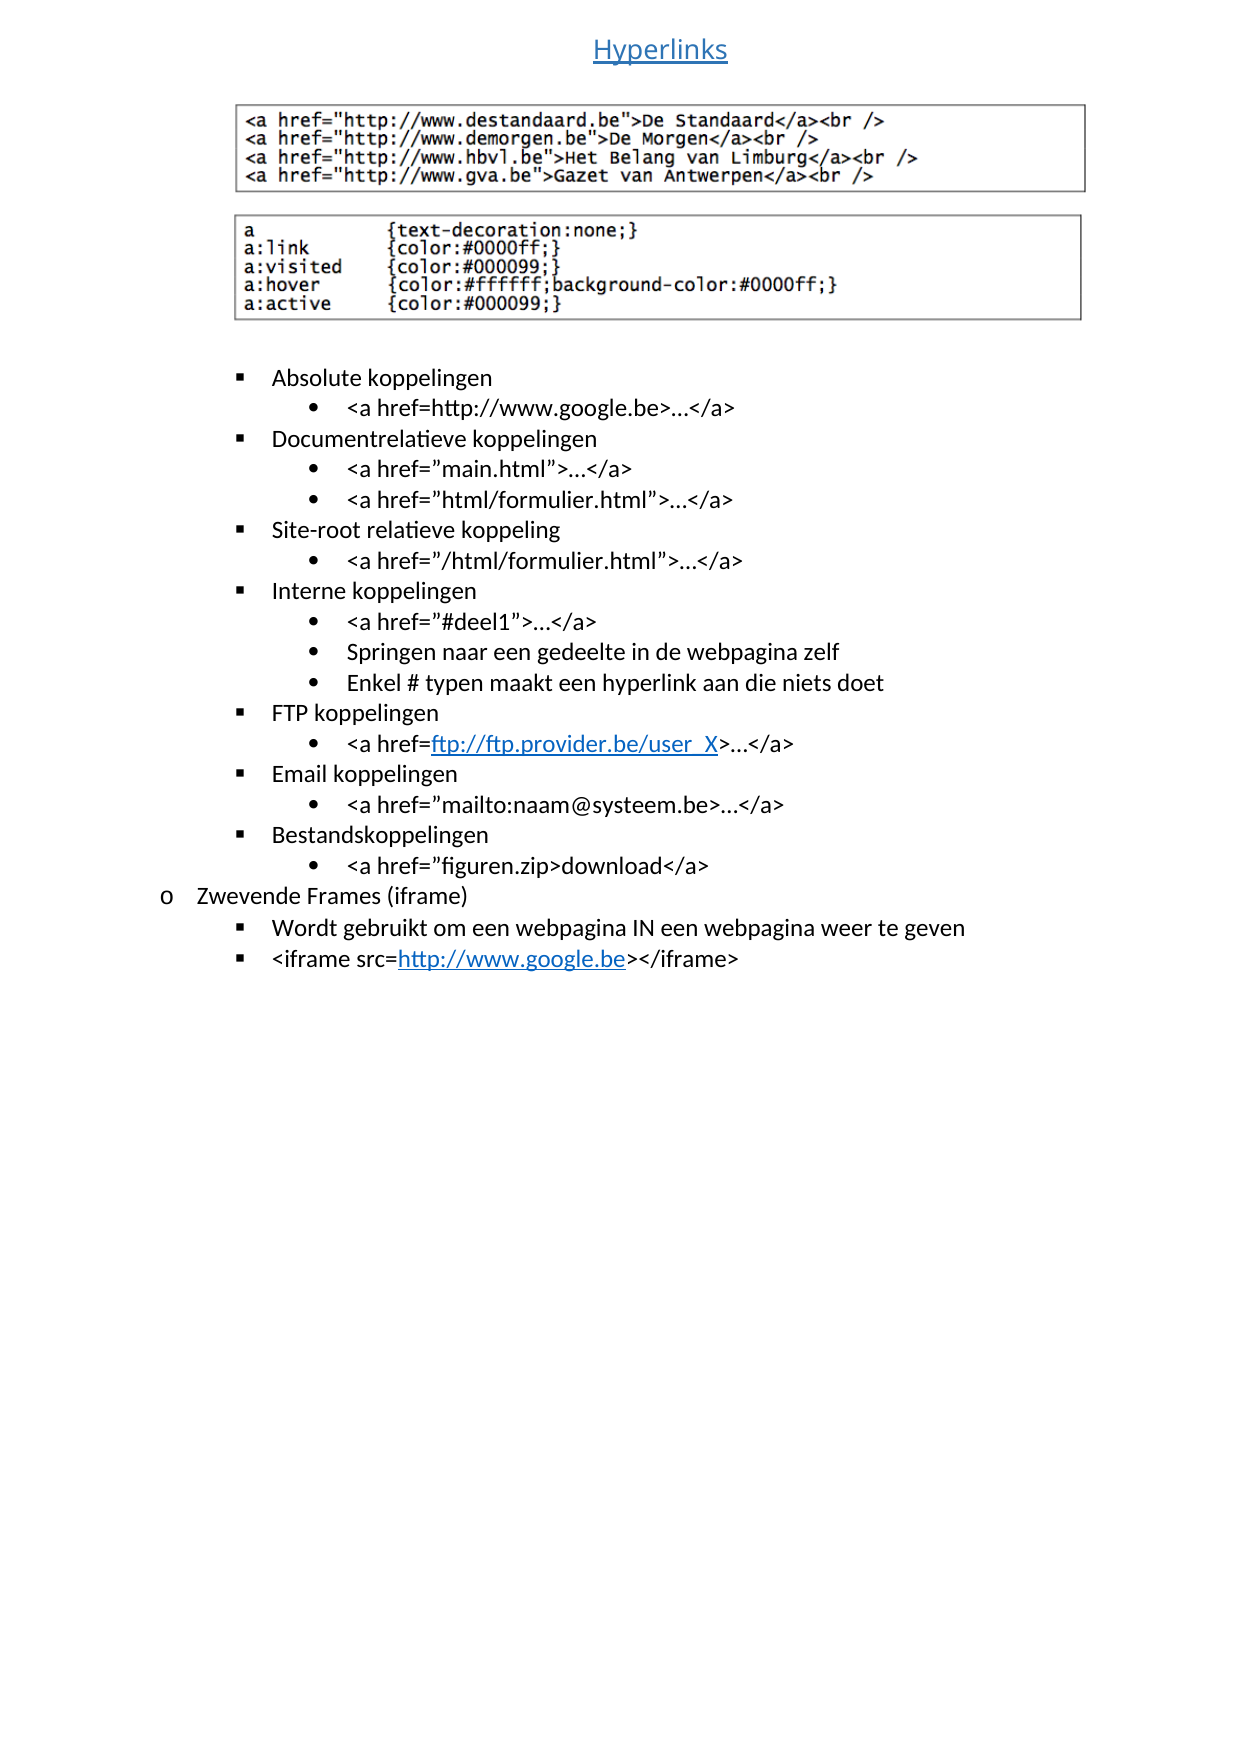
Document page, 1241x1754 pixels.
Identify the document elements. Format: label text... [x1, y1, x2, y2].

list Bestandskoppelingen [234, 819, 1199, 850]
list <a href=”html/formulier.html”>…</a> [309, 484, 1199, 514]
list Interne koppelingen [234, 575, 1199, 606]
list <a href=”figuren.zip>download</a> [309, 850, 1199, 881]
list <iframe src=http://www.google.be></iframe> [234, 943, 1199, 1004]
list Zwevende Frames (iframe) [159, 881, 1199, 912]
list Enkel # typen maakt een hyperlink aan die niets doet [309, 667, 1199, 697]
list FTP koppelingen [234, 697, 1199, 728]
list <a href=”#deel1”>…</a> [309, 606, 1199, 636]
list <a href=http://www.google.be>…</a> [309, 392, 1199, 423]
list <a href=ftp://ftp.provider.be/user_X>…</a> [309, 728, 1199, 758]
list Email koppelingen [234, 758, 1199, 789]
list Site-root relatieve koppeling [234, 514, 1199, 545]
list Wordt gebruikt om een webpagina IN een webpagina weer te geven [234, 912, 1199, 943]
picture [225, 97, 1096, 332]
list <a href=”main.html”>…</a> [309, 453, 1199, 484]
list <a href=”mailto:naam@systeem.be>…</a> [309, 789, 1199, 819]
list Absolute koppelingen [234, 362, 1199, 392]
list <a href=”/html/formulier.html”>…</a> [309, 545, 1199, 575]
list Documentrelatieve koppelingen [234, 423, 1199, 453]
list Springen naar een gedeelte in de webpagina zelf [309, 636, 1199, 667]
